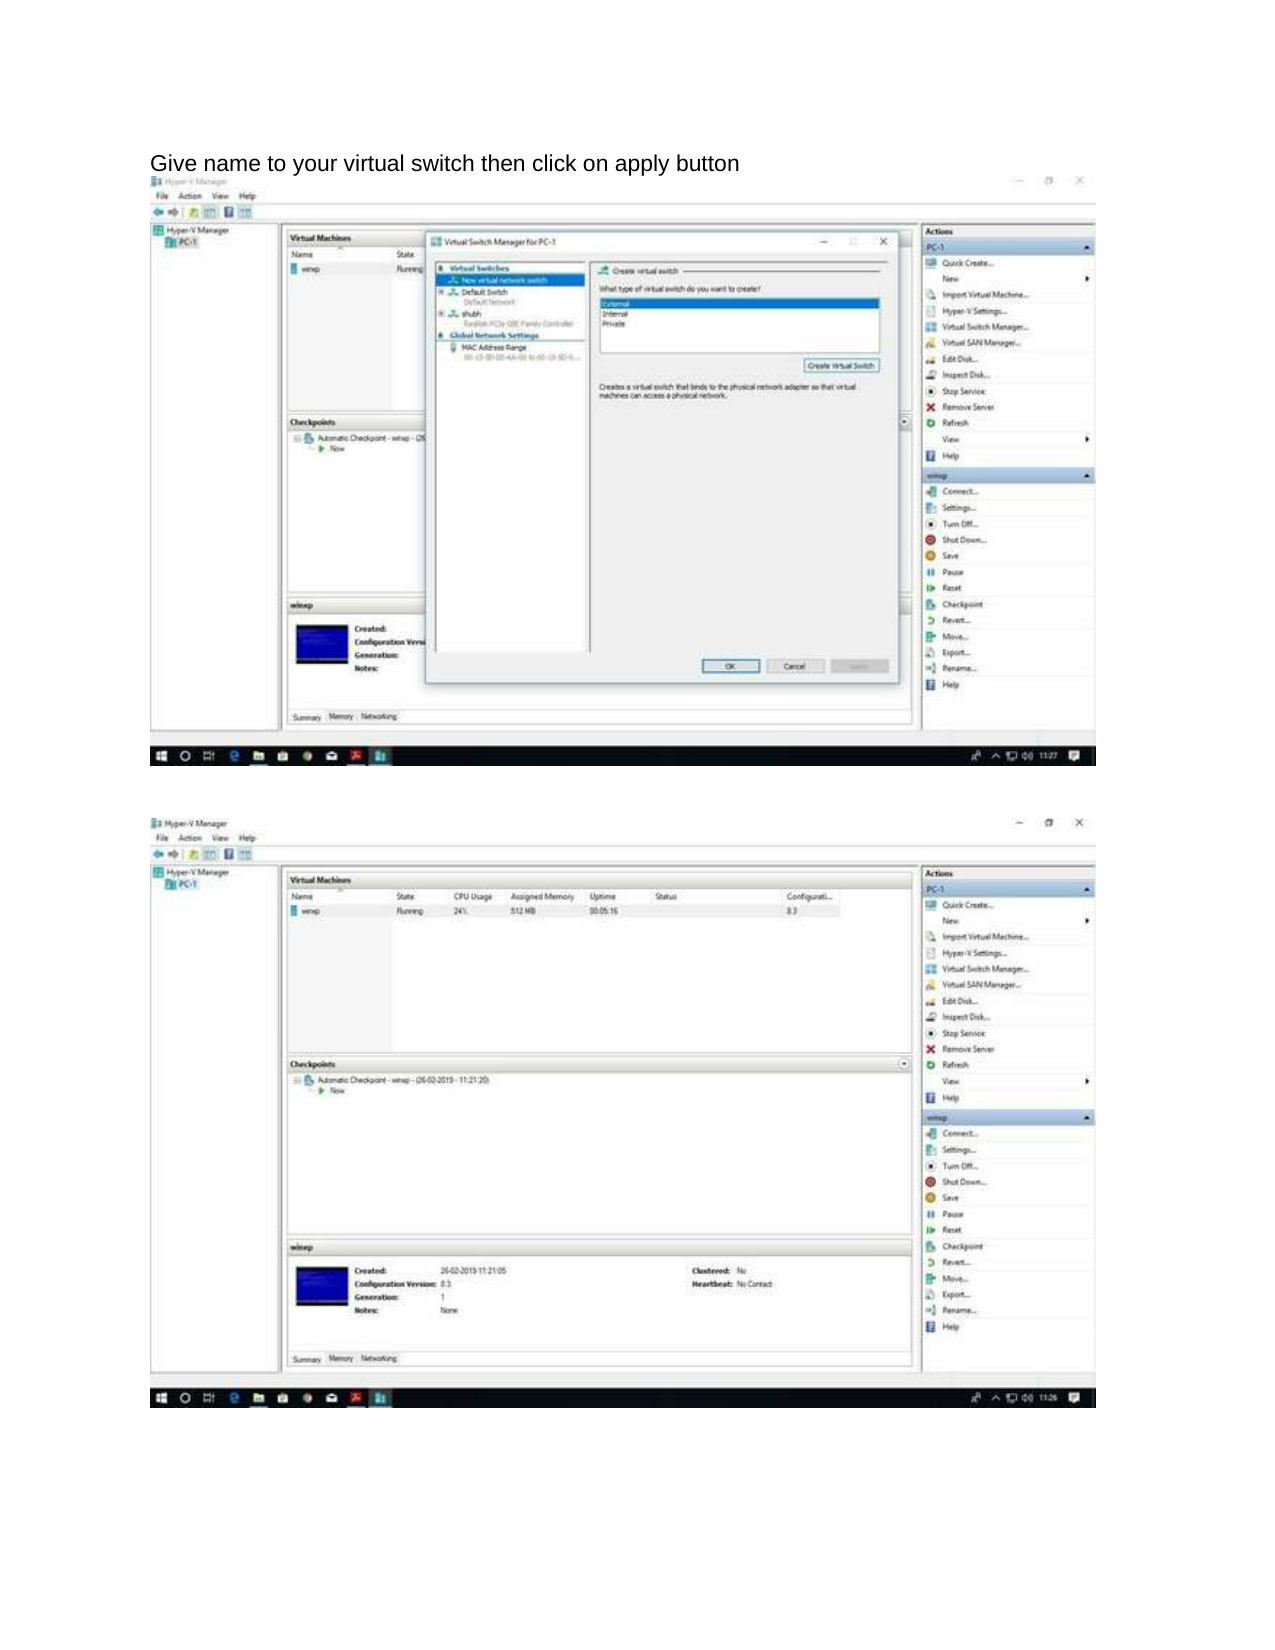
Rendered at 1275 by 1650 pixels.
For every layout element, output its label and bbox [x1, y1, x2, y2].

picture [150, 818, 1096, 1408]
text [150, 150, 1125, 765]
picture [150, 176, 1096, 766]
